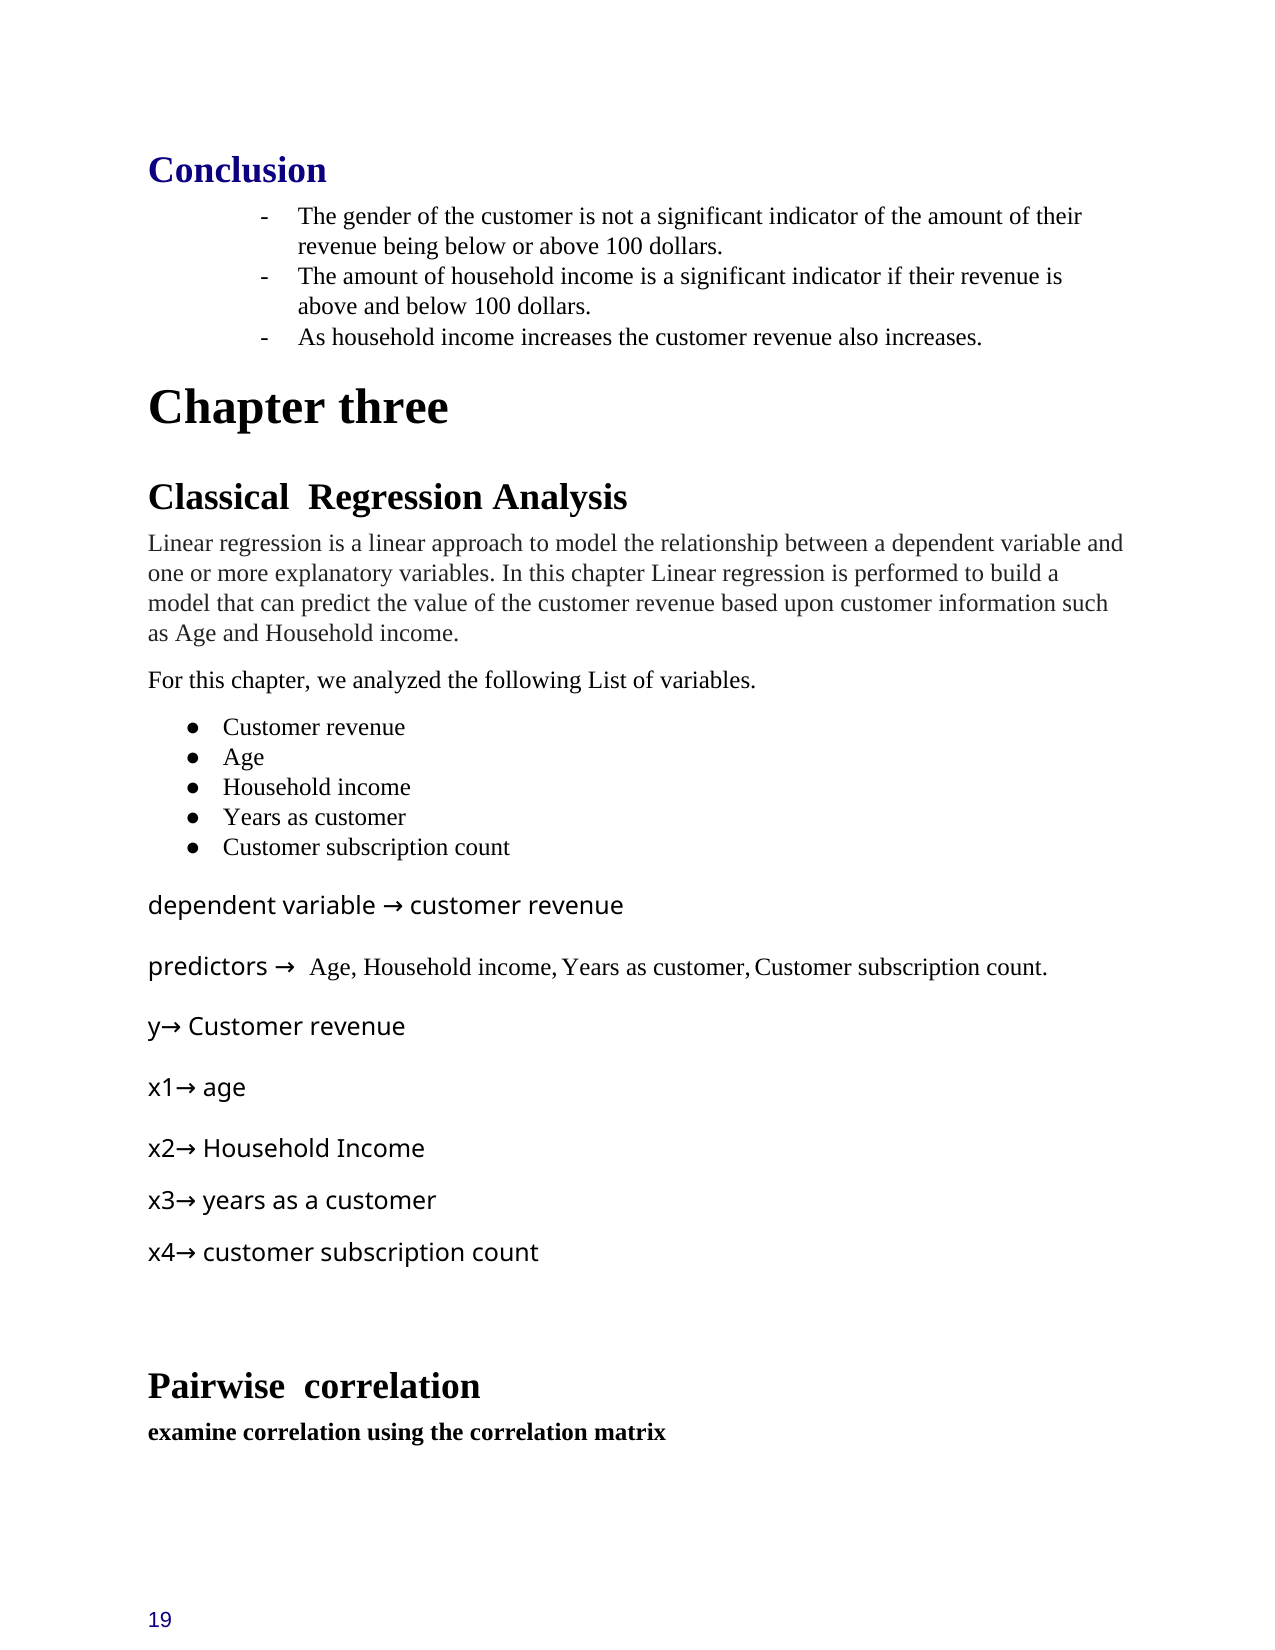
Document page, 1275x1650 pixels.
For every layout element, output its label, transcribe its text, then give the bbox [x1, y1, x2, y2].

subtitle Chapter three [148, 377, 1127, 434]
list Age [185, 742, 1127, 771]
list Years as customer [185, 802, 1127, 831]
text examine correlation using the correlation matrix [148, 1417, 1127, 1446]
list Customer subscription count [185, 832, 1127, 861]
list The gender of the customer is not a significant indicator of the amount of their revenue being below or above 100 dollars. [260, 201, 1127, 260]
text For this chapter, we analyzed the following List of variables. [148, 665, 1127, 694]
text Linear regression is a linear approach to model the relationship between a dependent variable and one or more explanatory variables. In this chapter Linear regression is performed to build a model that can predict the value of the customer revenue based upon customer information such as Age and Household income. [148, 528, 1127, 647]
subtitle Conclusion [148, 148, 1127, 191]
list As household income increases the customer revenue also increases. [260, 322, 1127, 350]
list Customer revenue [185, 712, 1127, 741]
text Age, Household income, Years as customer, Customer subscription count. [148, 948, 1127, 982]
list The amount of household income is a significant indicator if their revenue is above and below 100 dollars. [260, 261, 1127, 320]
subtitle Pairwise correlation [148, 1363, 1127, 1407]
subtitle Classical Regression Analysis [148, 474, 1127, 518]
